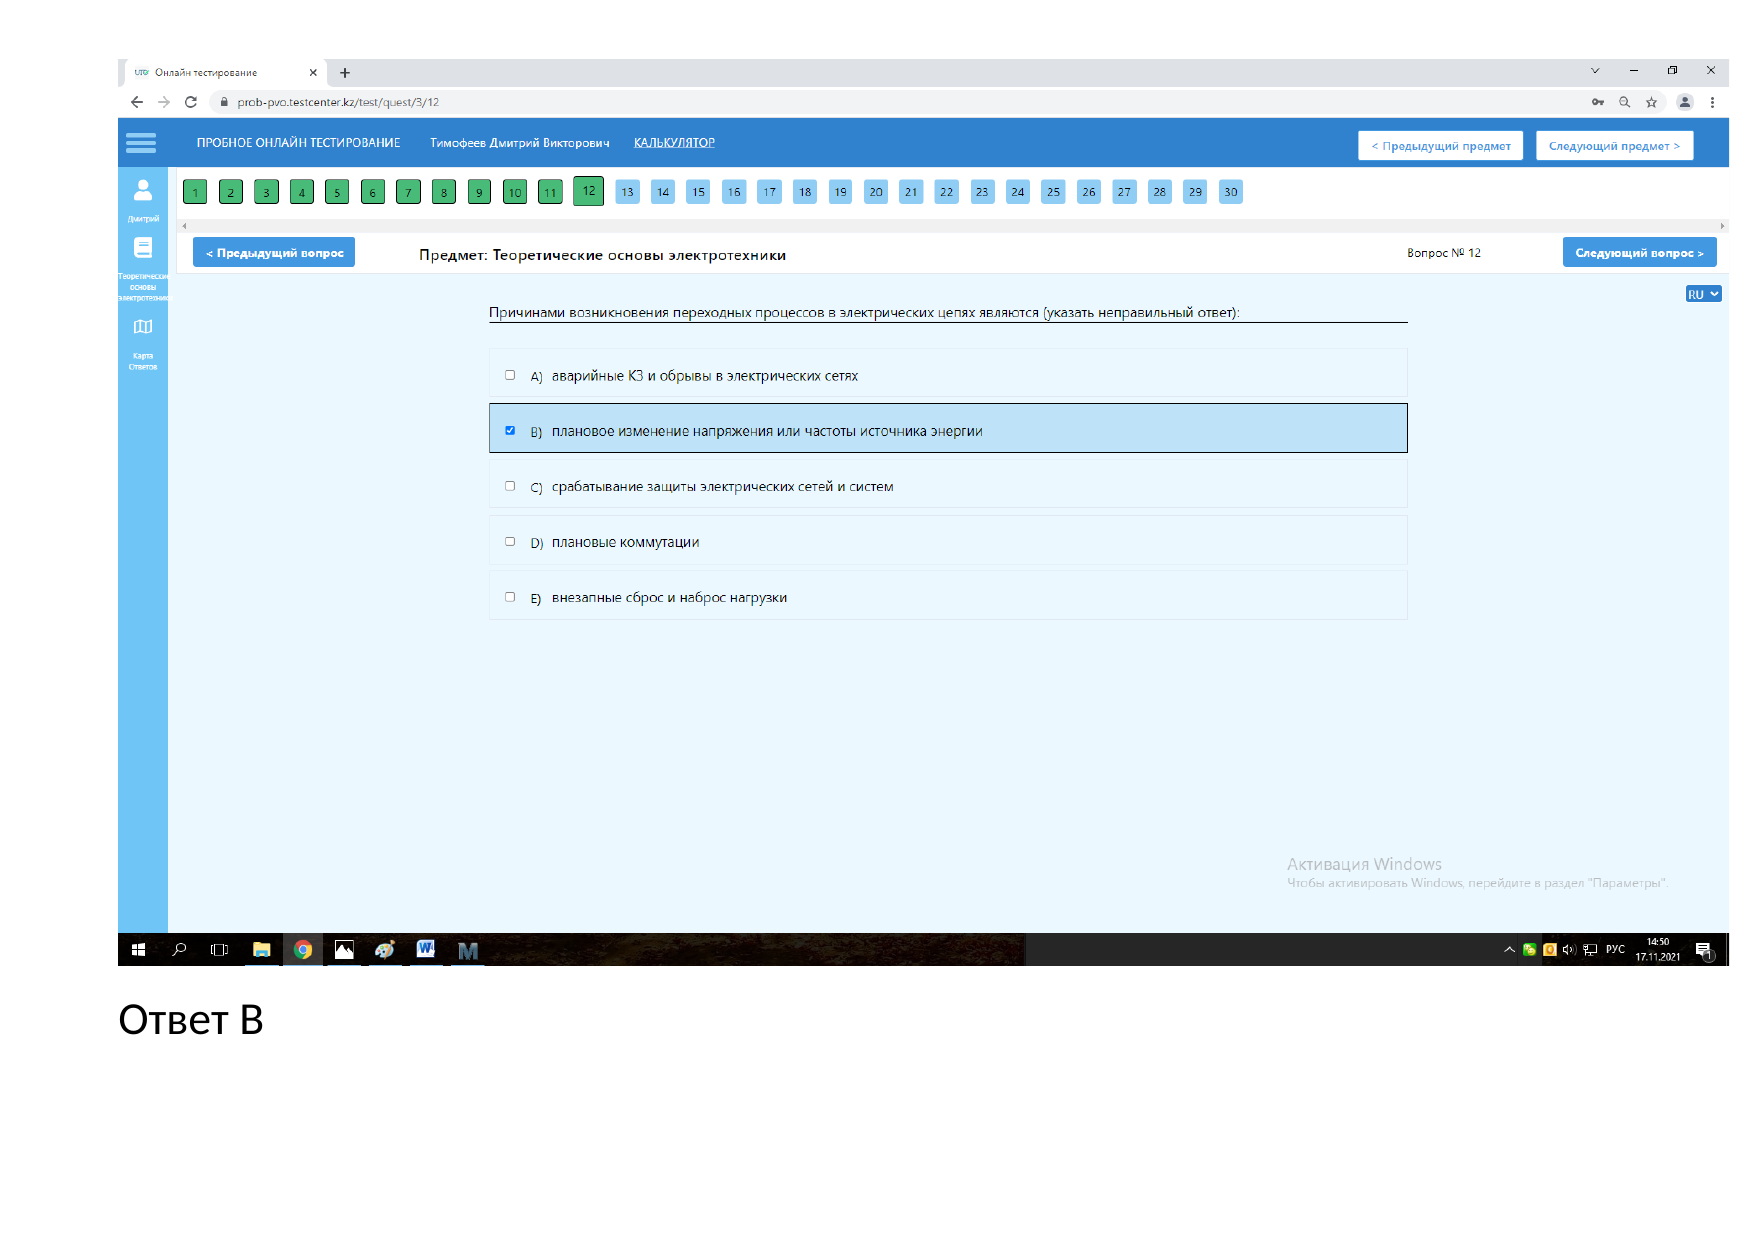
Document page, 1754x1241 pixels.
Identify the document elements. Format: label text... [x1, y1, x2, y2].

text Ответ B [118, 990, 1695, 1046]
picture [118, 59, 1730, 966]
